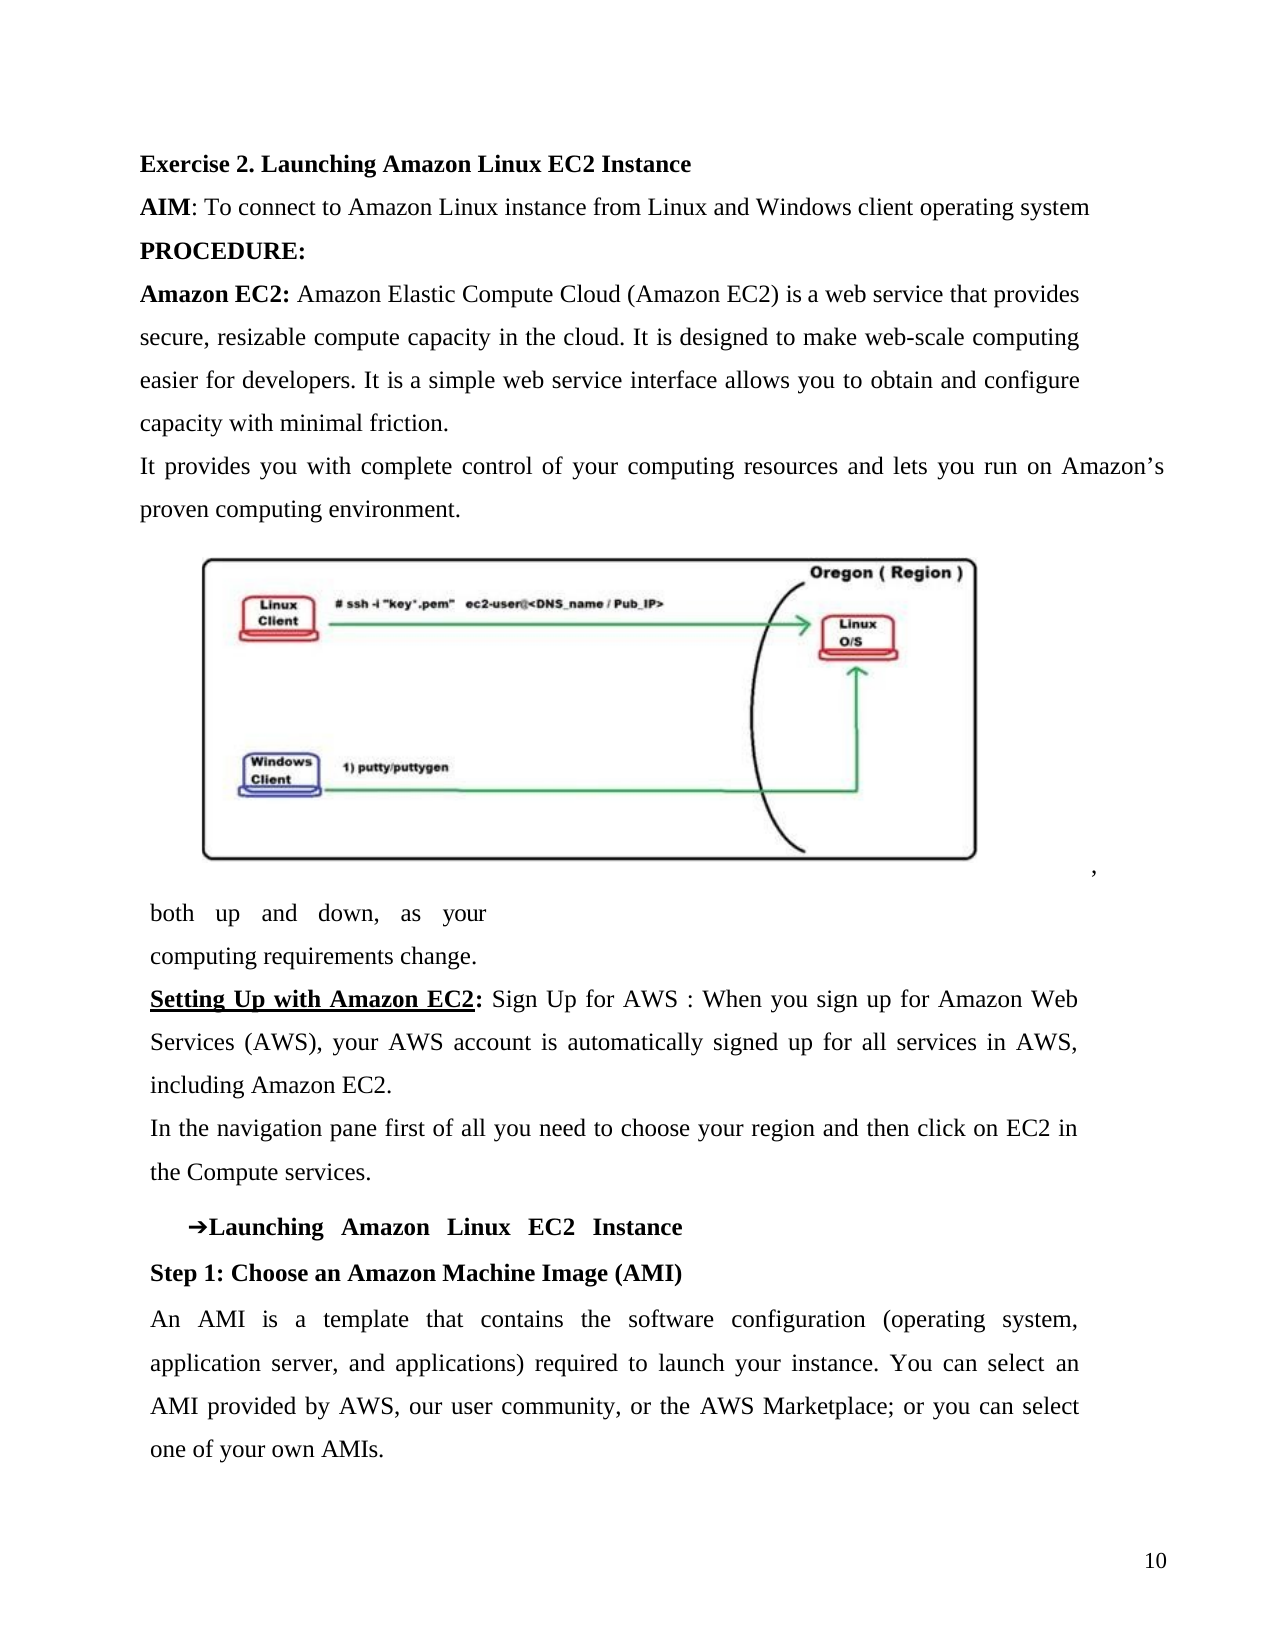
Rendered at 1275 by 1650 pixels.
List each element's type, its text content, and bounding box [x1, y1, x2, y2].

text An AMI is a template that contains the software configuration (operating system, application server, and applications) required to launch your instance. You can select an AMI provided by AWS, our user community, or the AWS Marketplace; or you can select one of your own AMIs. [150, 1304, 1079, 1463]
text It provides you with complete control of your computing resources and lets you run on Amazon’s proven computing environment. [139, 451, 1166, 523]
text AIM: To connect to Amazon Linux instance from Linux and Windows client operating system [139, 192, 1225, 221]
text Amazon EC2: Amazon Elastic Compute Cloud (Amazon EC2) is a web service that provides secure, resizable compute capacity in the cloud. It is designed to make web-scale computing easier for developers. It is a simple web service interface allows you to obtain and configure capacity with minimal friction. [139, 279, 1080, 437]
text In the navigation pane first of all you need to choose your region and then click on EC2 in the Compute services. [150, 1113, 1079, 1185]
subtitle ➔Launching Amazon Linux EC2 Instance Step 1: Choose an Amazon Machine Image (AMI) [150, 1212, 683, 1286]
text , [1091, 850, 1225, 879]
subtitle PROCEDURE: [139, 236, 1225, 264]
text both up and down, as your computing requirements change. [150, 898, 488, 969]
text Setting Up with Amazon EC2: Sign Up for AWS : When you sign up for Amazon Web Services (AWS), your AWS account is automatically signed up for all services in AWS, including Amazon EC2. [150, 984, 1079, 1099]
picture [201, 557, 978, 863]
subtitle Exercise 2. Launching Amazon Linux EC2 Instance [139, 149, 1225, 178]
